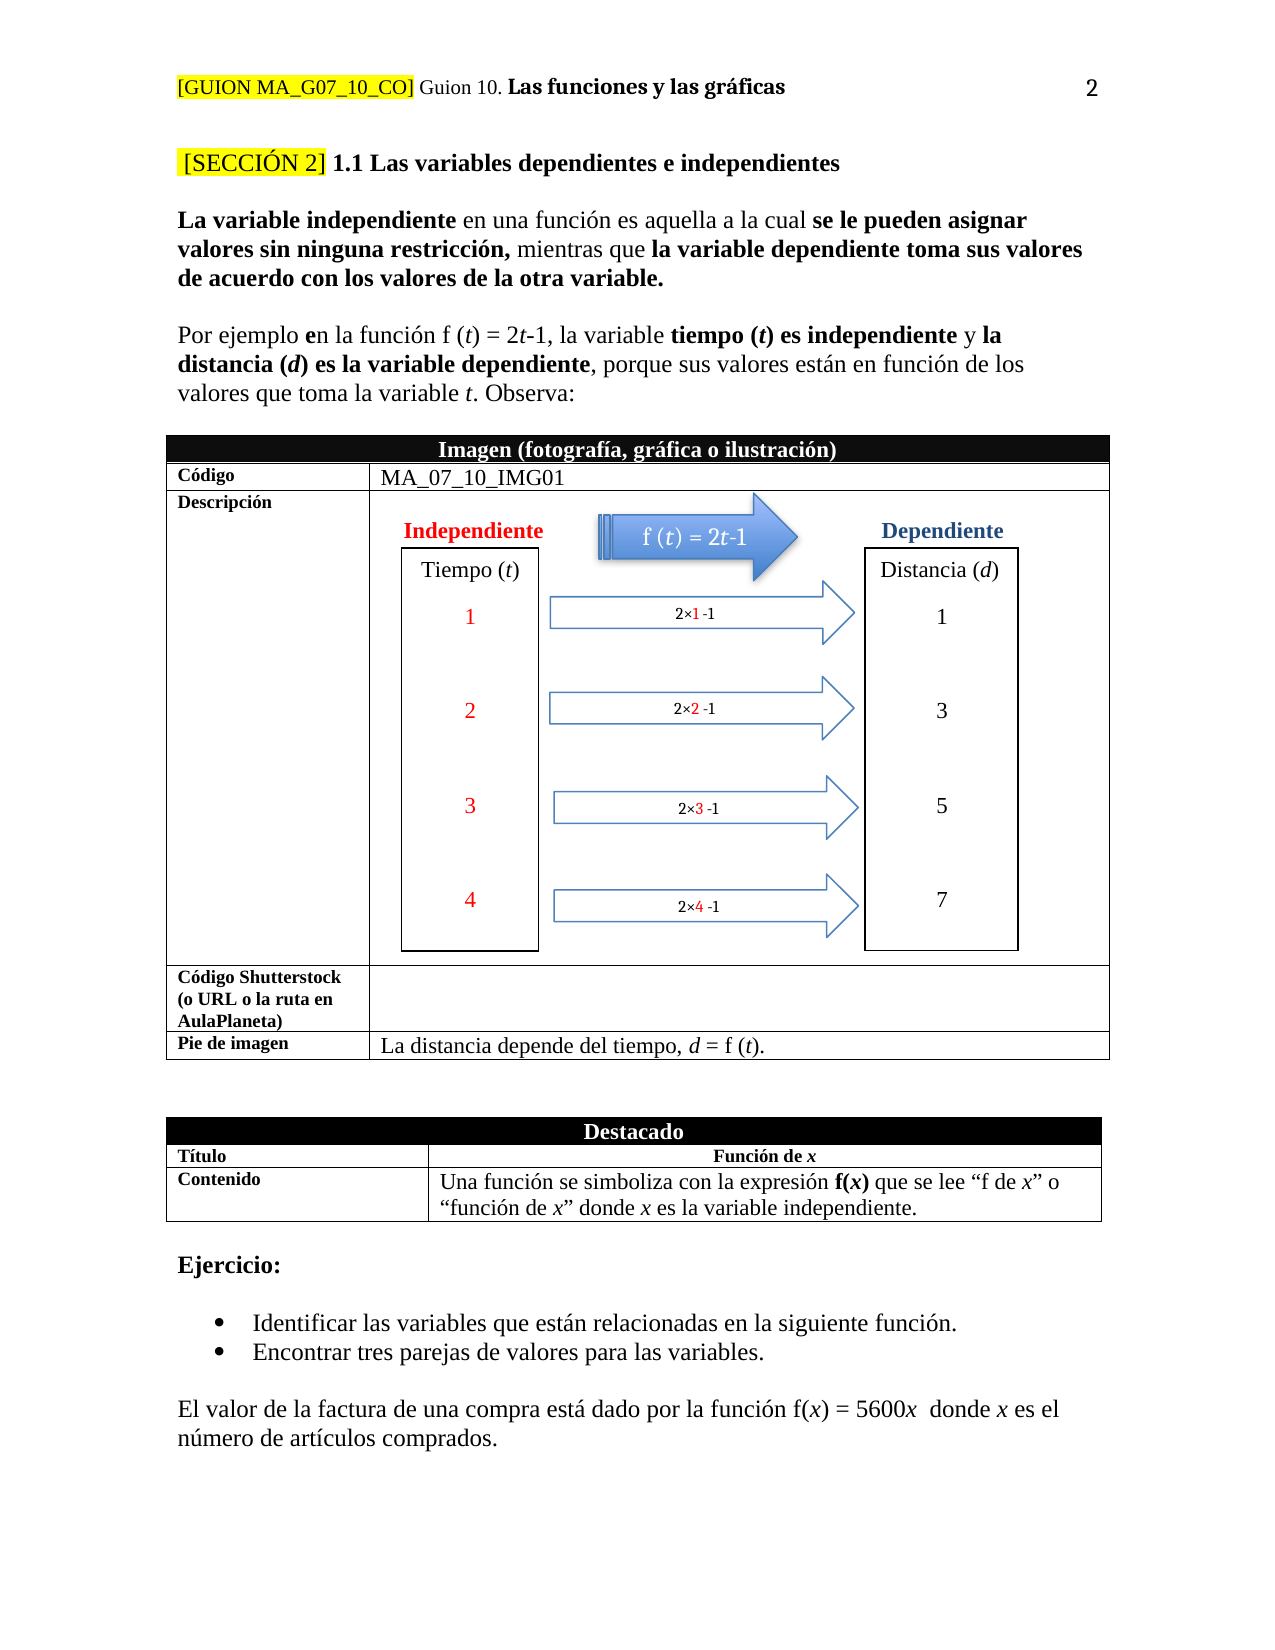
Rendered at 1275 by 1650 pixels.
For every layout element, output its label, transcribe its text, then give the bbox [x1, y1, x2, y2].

table_cell Una función se simboliza con la expresión f(x) que se lee “f de x” o “función de x” donde x es la variable independiente. [429, 1168, 1101, 1221]
text La variable independiente en una función es aquella a la cual se le pueden asignar valores sin ninguna restricción, mientras que la variable dependiente toma sus valores de acuerdo con los valores de la otra variable. [177, 205, 1098, 291]
table_cell Título [167, 1145, 428, 1167]
text Por ejemplo en la función f (t) = 2t-1, la variable tiempo (t) es independiente y la distancia (d) es la variable dependiente, porque sus valores están en función de los valores que toma la variable t. Observa: [177, 320, 1098, 406]
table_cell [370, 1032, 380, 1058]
table_cell Código Shutterstock (o URL o la ruta en AulaPlaneta) [167, 966, 369, 1031]
table_cell Contenido [167, 1168, 428, 1221]
table_cell Pie de imagen [167, 1032, 369, 1058]
text [SECCIÓN 2] 1.1 Las variables dependientes e independientes [326, 148, 1098, 176]
list Identificar las variables que están relacionadas en la siguiente función. [215, 1308, 1098, 1337]
table_cell Función de x [429, 1145, 1101, 1167]
table_cell Independiente Dependiente [370, 491, 1109, 965]
text Ejercicio: [177, 1251, 1098, 1279]
text El valor de la factura de una compra está dado por la función f(x) = 5600x donde x es el número de artículos comprados. [177, 1394, 1098, 1452]
table_cell [370, 966, 1109, 1031]
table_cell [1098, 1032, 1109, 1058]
table_cell Descripción [167, 491, 369, 965]
table_header Destacado [167, 1118, 1101, 1144]
table_cell MA_07_10_IMG01 [370, 464, 1109, 490]
list Encontrar tres parejas de valores para las variables. [215, 1337, 1098, 1366]
table_cell Código [167, 464, 369, 490]
table_header Imagen (fotografía, gráfica o ilustración) [167, 436, 1109, 462]
